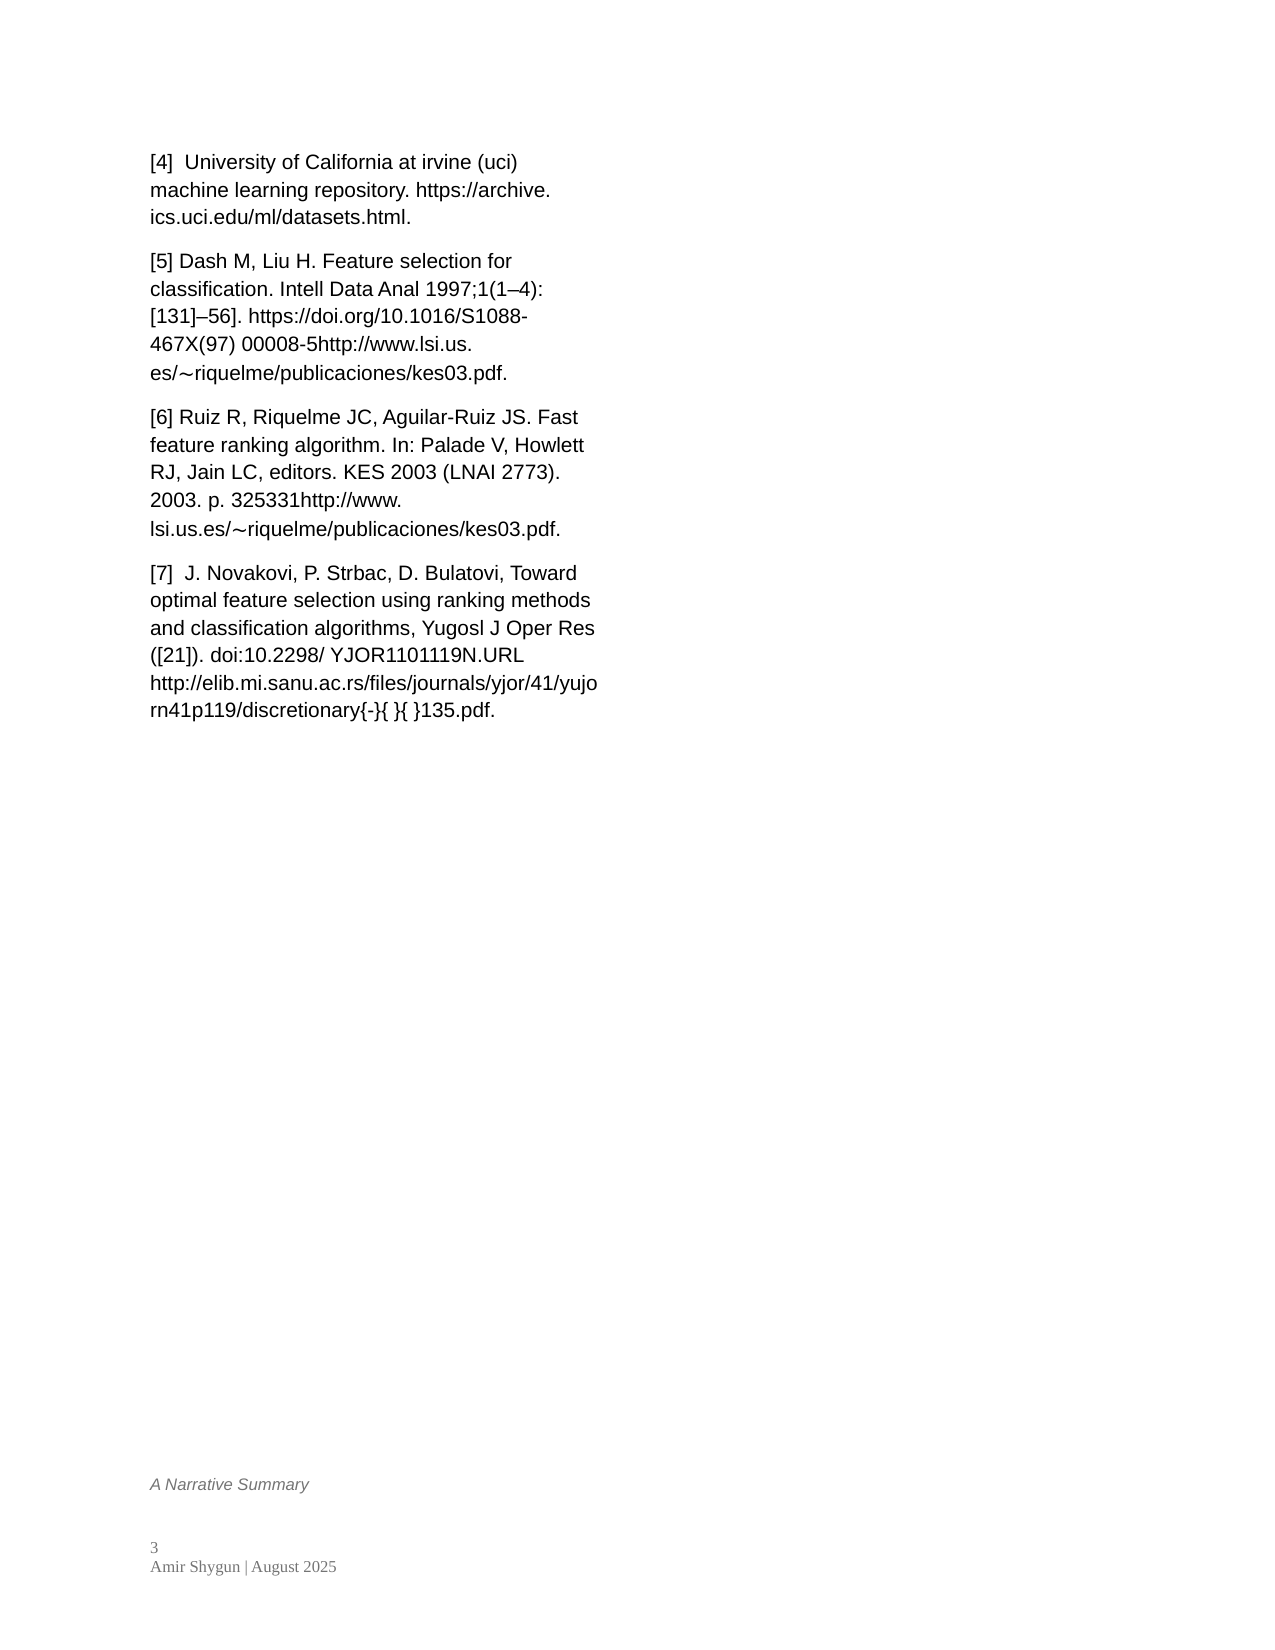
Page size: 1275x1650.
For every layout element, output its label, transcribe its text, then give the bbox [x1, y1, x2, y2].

text [4] University of California at irvine (uci) machine learning repository. https://archive. ics.uci.edu/ml/datasets.html. [150, 150, 600, 229]
text [6] Ruiz R, Riquelme JC, Aguilar-Ruiz JS. Fast feature ranking algorithm. In: Palade V, Howlett RJ, Jain LC, editors. KES 2003 (LNAI 2773). 2003. p. 325331http://www. lsi.us.es/∼riquelme/publicaciones/kes03.pdf. [150, 405, 600, 540]
text [7] J. Novakovi, P. Strbac, D. Bulatovi, Toward optimal feature selection using ranking methods and classiﬁcation algorithms, Yugosl J Oper Res ([21]). doi:10.2298/ YJOR1101119N.URL http://elib.mi.sanu.ac.rs/ﬁles/journals/yjor/41/yujorn41p119/discretionary{-}{ }{ }135.pdf. [150, 561, 600, 722]
subtitle A Narrative Summary [150, 1475, 1125, 1494]
text [5] Dash M, Liu H. Feature selection for classiﬁcation. Intell Data Anal 1997;1(1–4): [131]–56]. https://doi.org/10.1016/S1088-467X(97) 00008-5http://www.lsi.us. es/∼riquelme/publicaciones/kes03.pdf. [150, 249, 600, 384]
